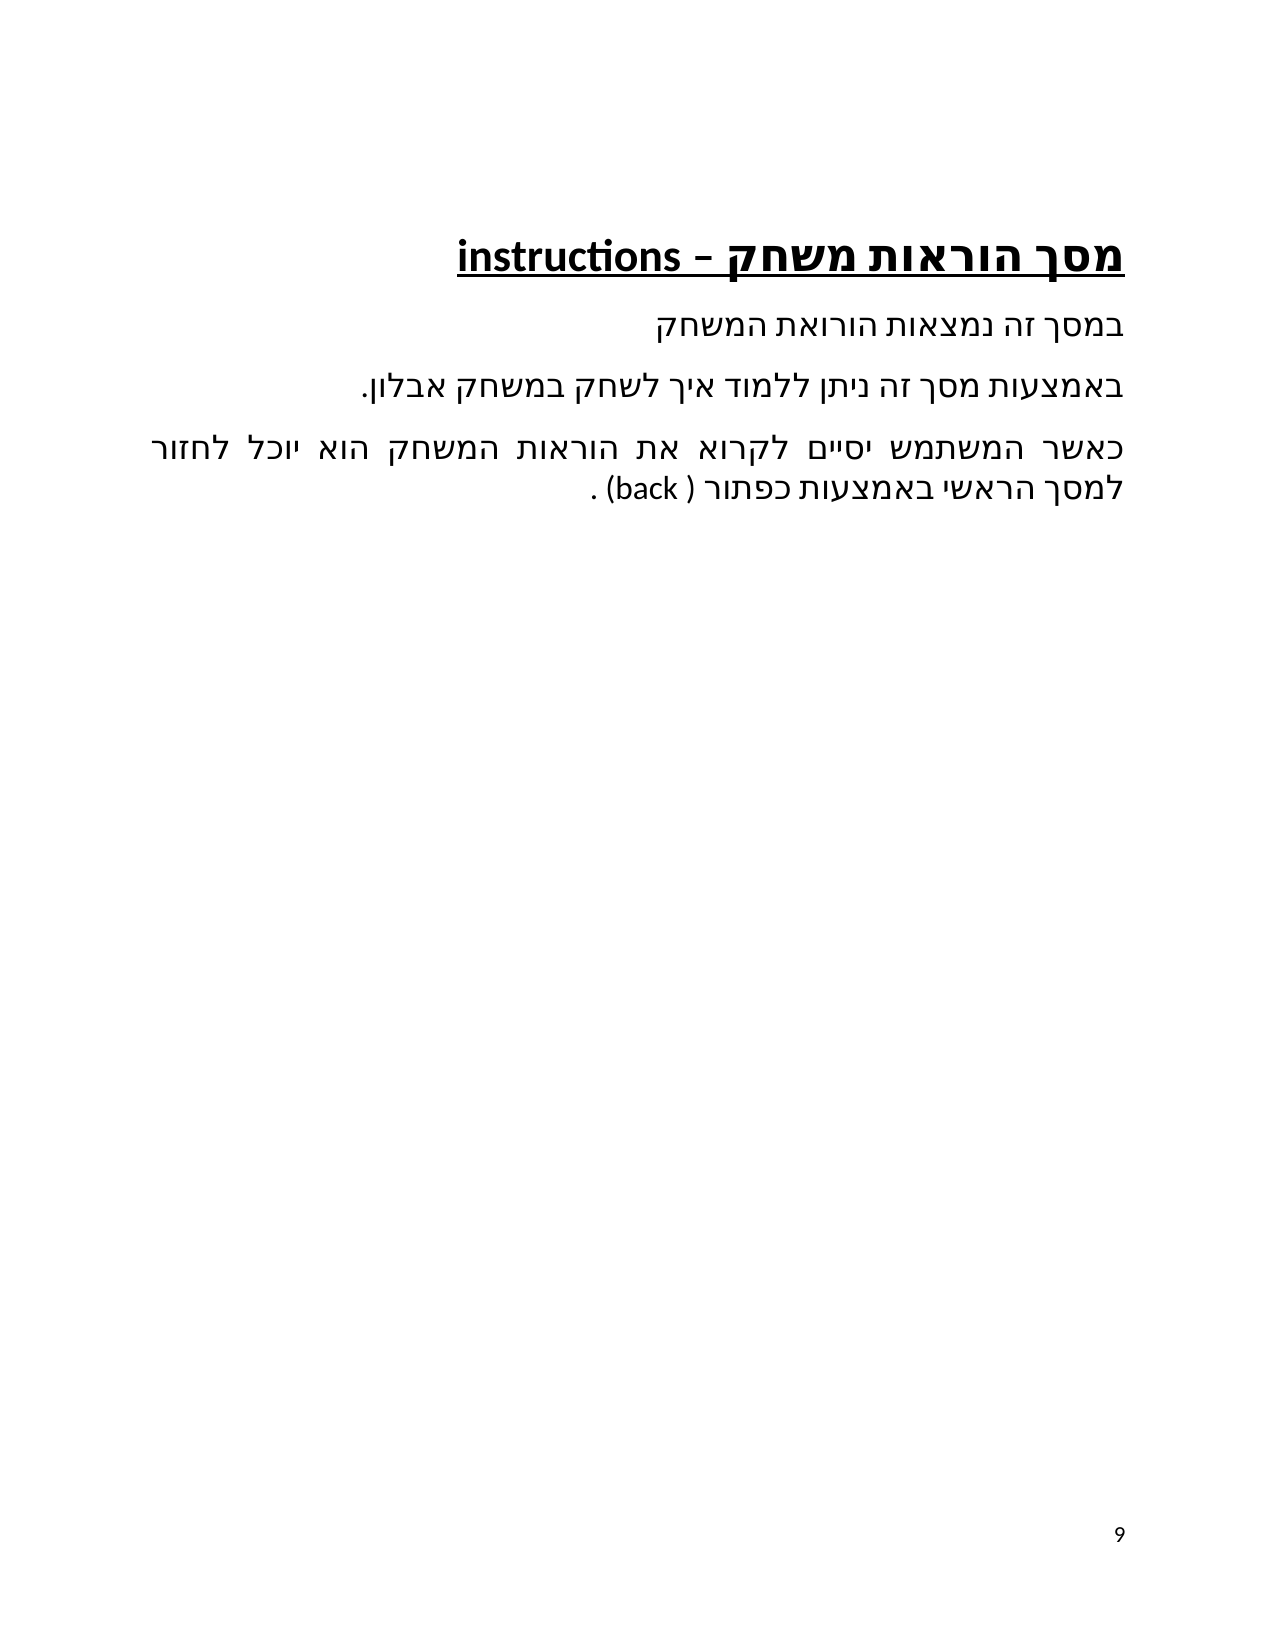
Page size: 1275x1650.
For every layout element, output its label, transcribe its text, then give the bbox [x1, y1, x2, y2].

text באמצעות מסך זה ניתן ללמוד איך לשחק במשחק אבלון. [150, 365, 1125, 406]
text מסך הוראות משחק – instructions [150, 227, 1125, 283]
text כאשר המשתמש יסיים לקרוא את הוראות המשחק הוא יוכל לחזור למסך הראשי באמצעות כפתור ( back) . [150, 427, 1125, 508]
text במסך זה נמצאות הורואת המשחק [150, 303, 1125, 344]
